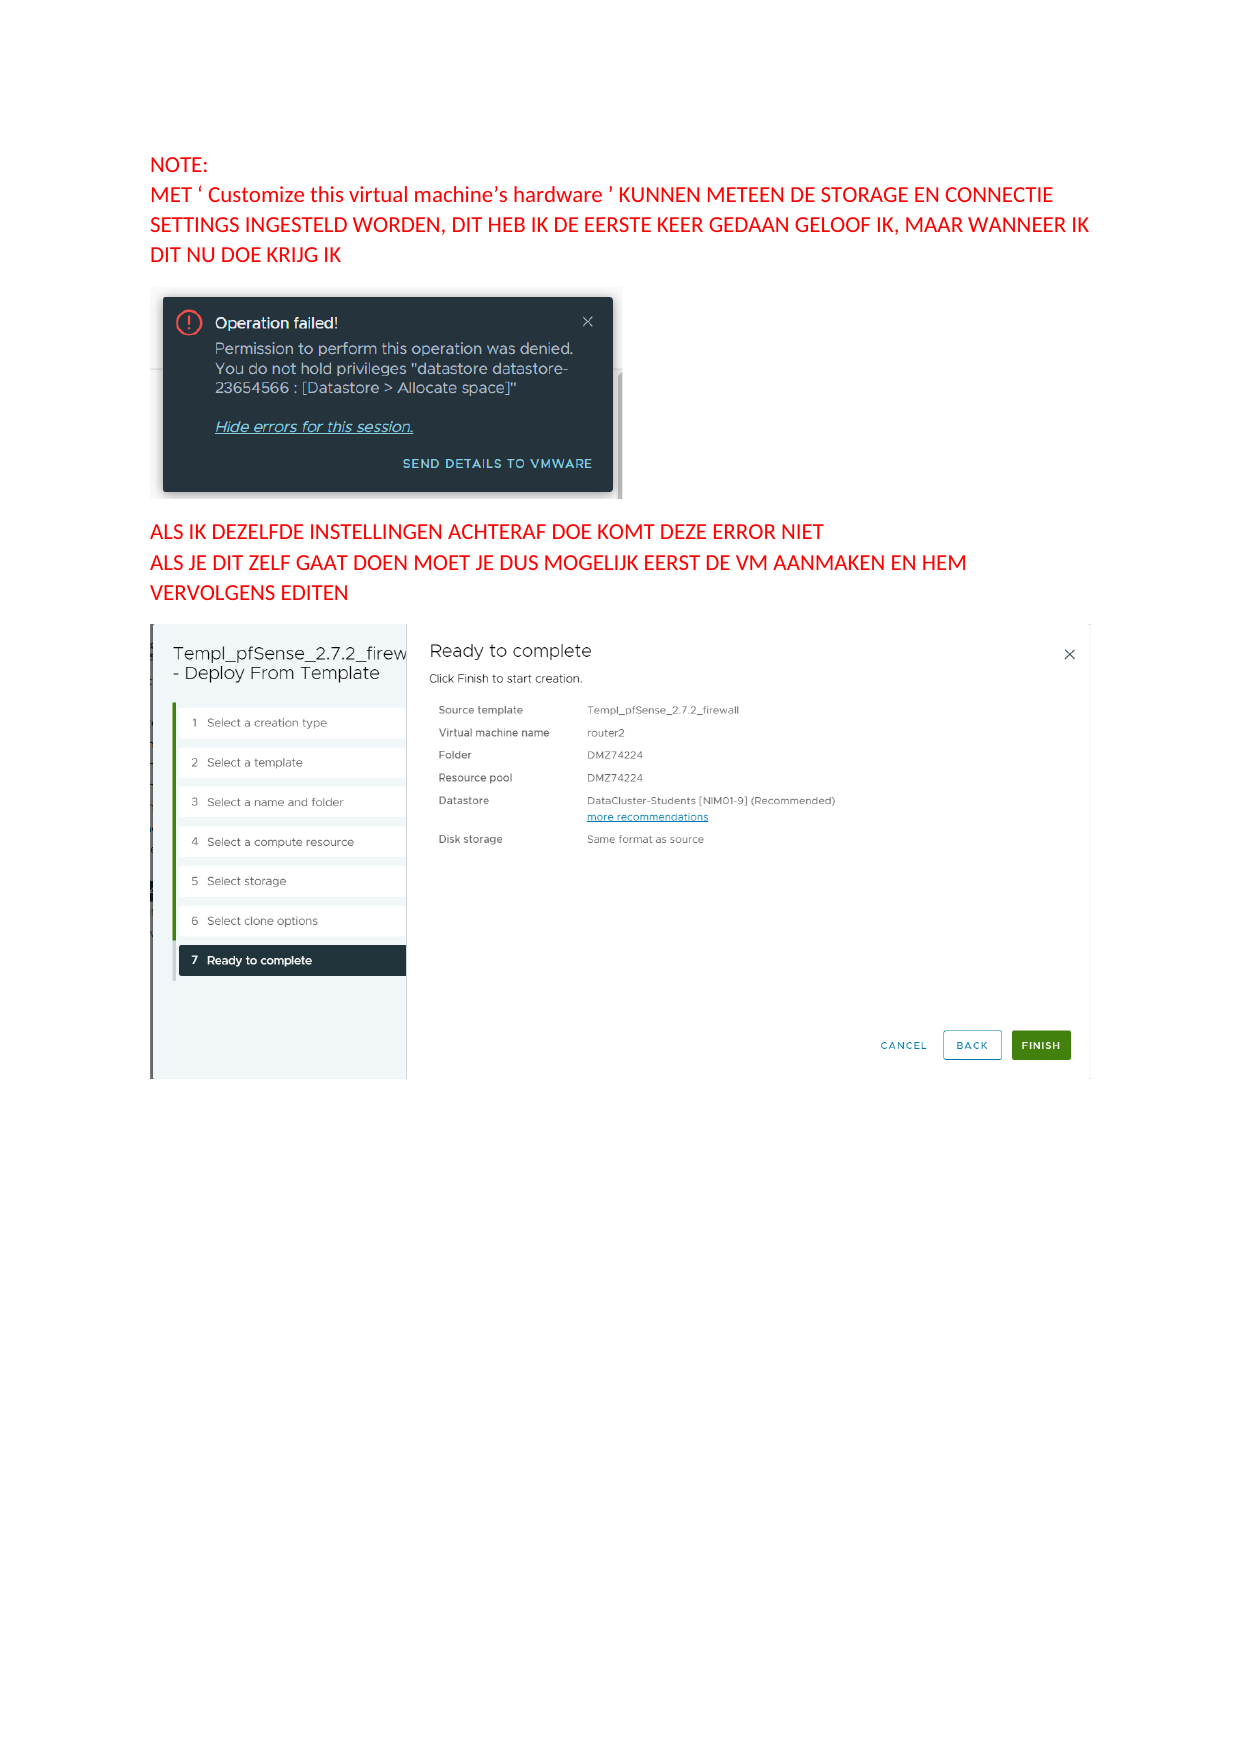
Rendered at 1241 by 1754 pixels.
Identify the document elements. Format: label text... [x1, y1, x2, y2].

text NOTE: MET ‘ Customize this virtual machine’s hardware ’ KUNNEN METEEN DE STORAGE EN CONNECTIE SETTINGS INGESTELD WORDEN, DIT HEB IK DE EERSTE KEER GEDAAN GELOOF IK, MAAR WANNEER IK DIT NU DOE KRIJG IK [150, 150, 1090, 269]
text ALS IK DEZELFDE INSTELLINGEN ACHTERAF DOE KOMT DEZE ERROR NIET ALS JE DIT ZELF GAAT DOEN MOET JE DUS MOGELIJK EERST DE VM AANMAKEN EN HEM VERVOLGENS EDITEN [150, 517, 1090, 606]
picture [150, 624, 1091, 1079]
picture [150, 287, 623, 499]
